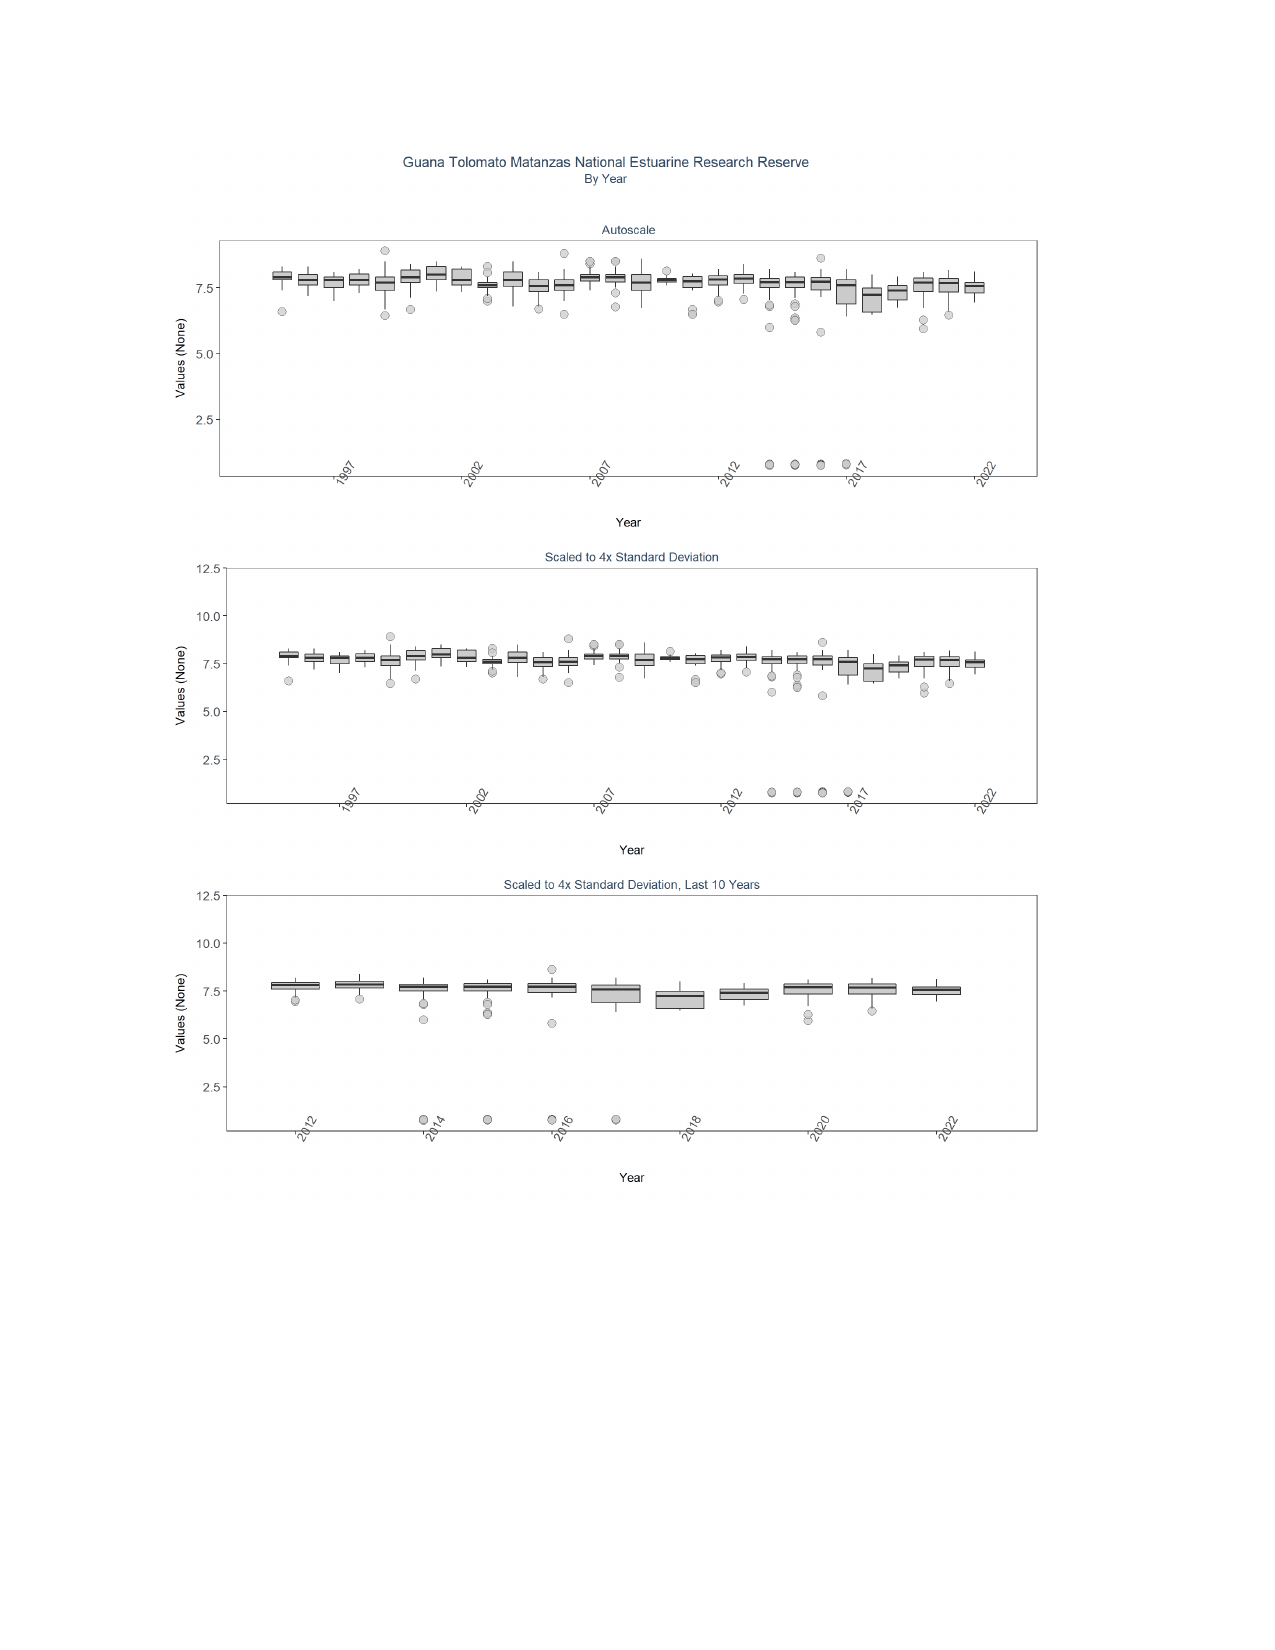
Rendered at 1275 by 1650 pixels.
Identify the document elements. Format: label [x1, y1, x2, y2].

picture [168, 150, 1044, 1200]
